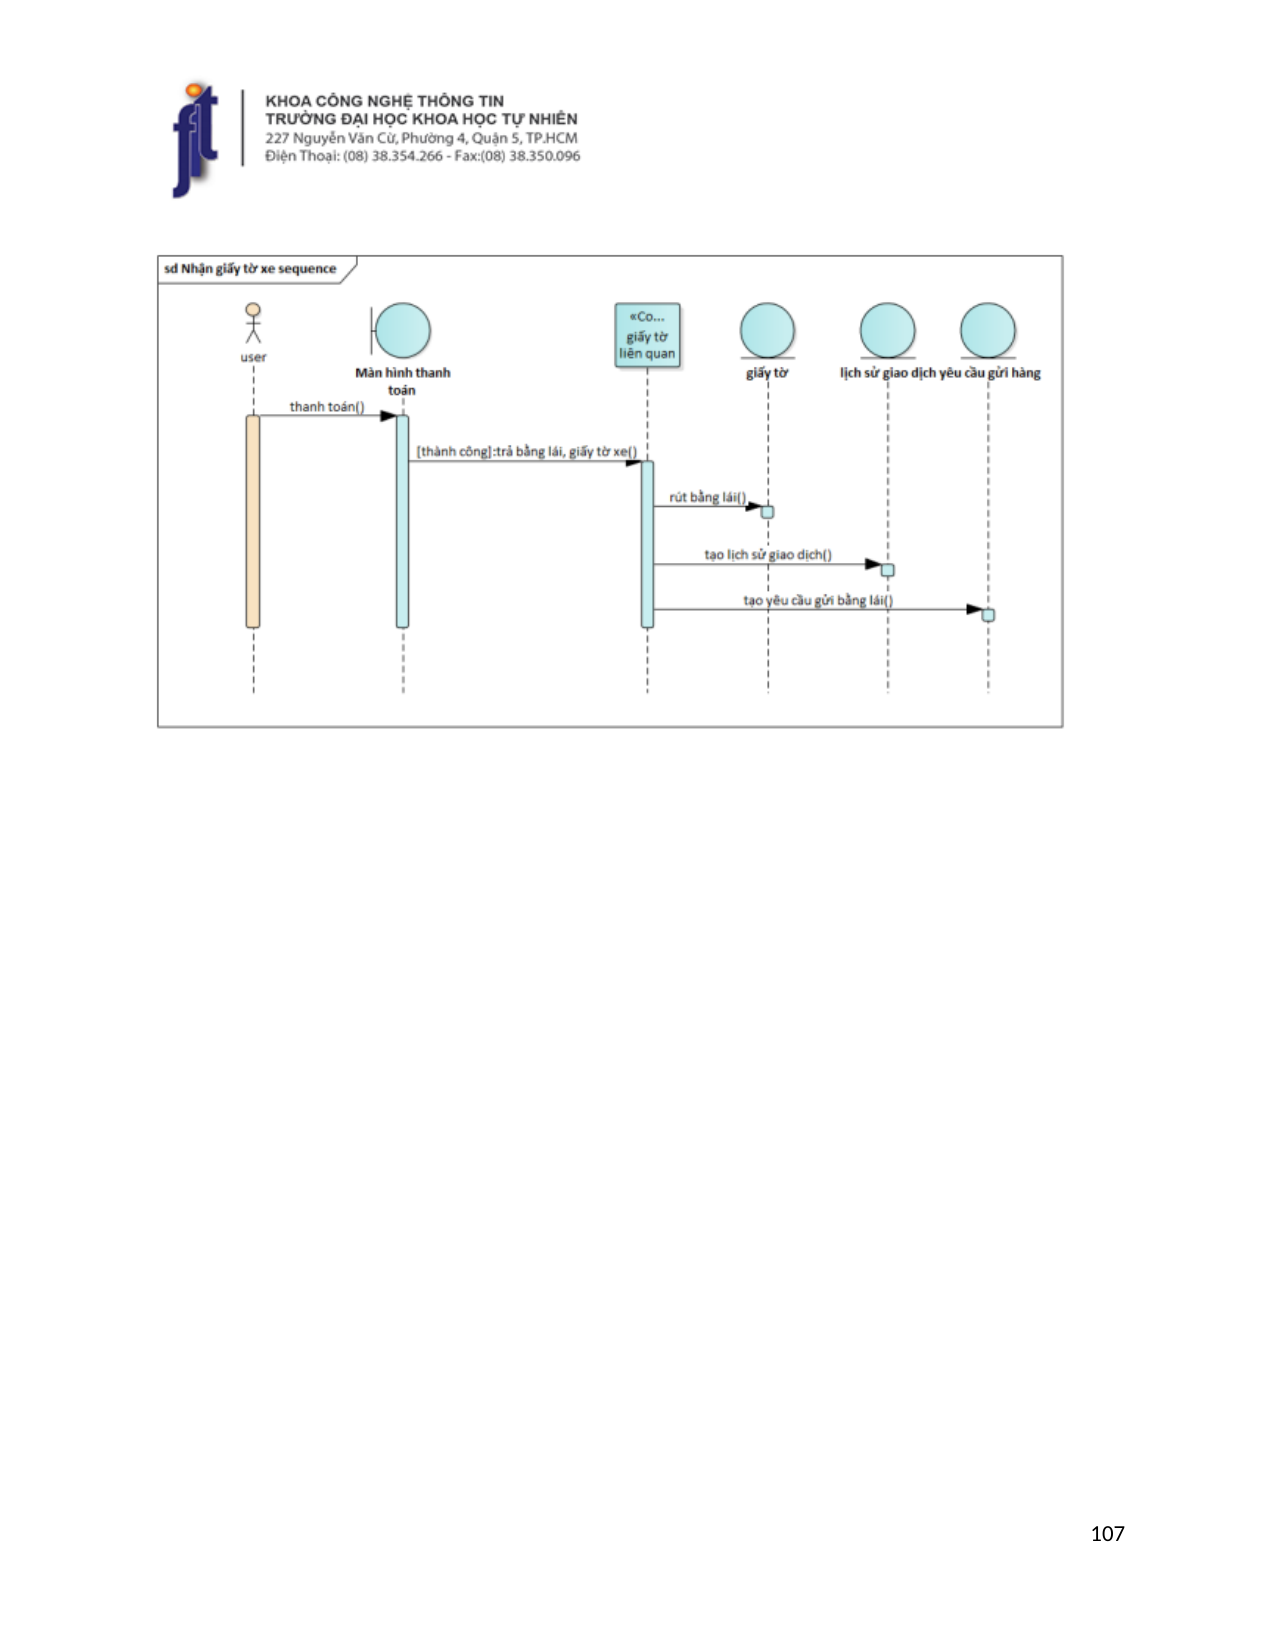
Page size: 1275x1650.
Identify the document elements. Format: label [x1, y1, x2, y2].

picture [150, 75, 613, 221]
picture [150, 248, 1070, 736]
